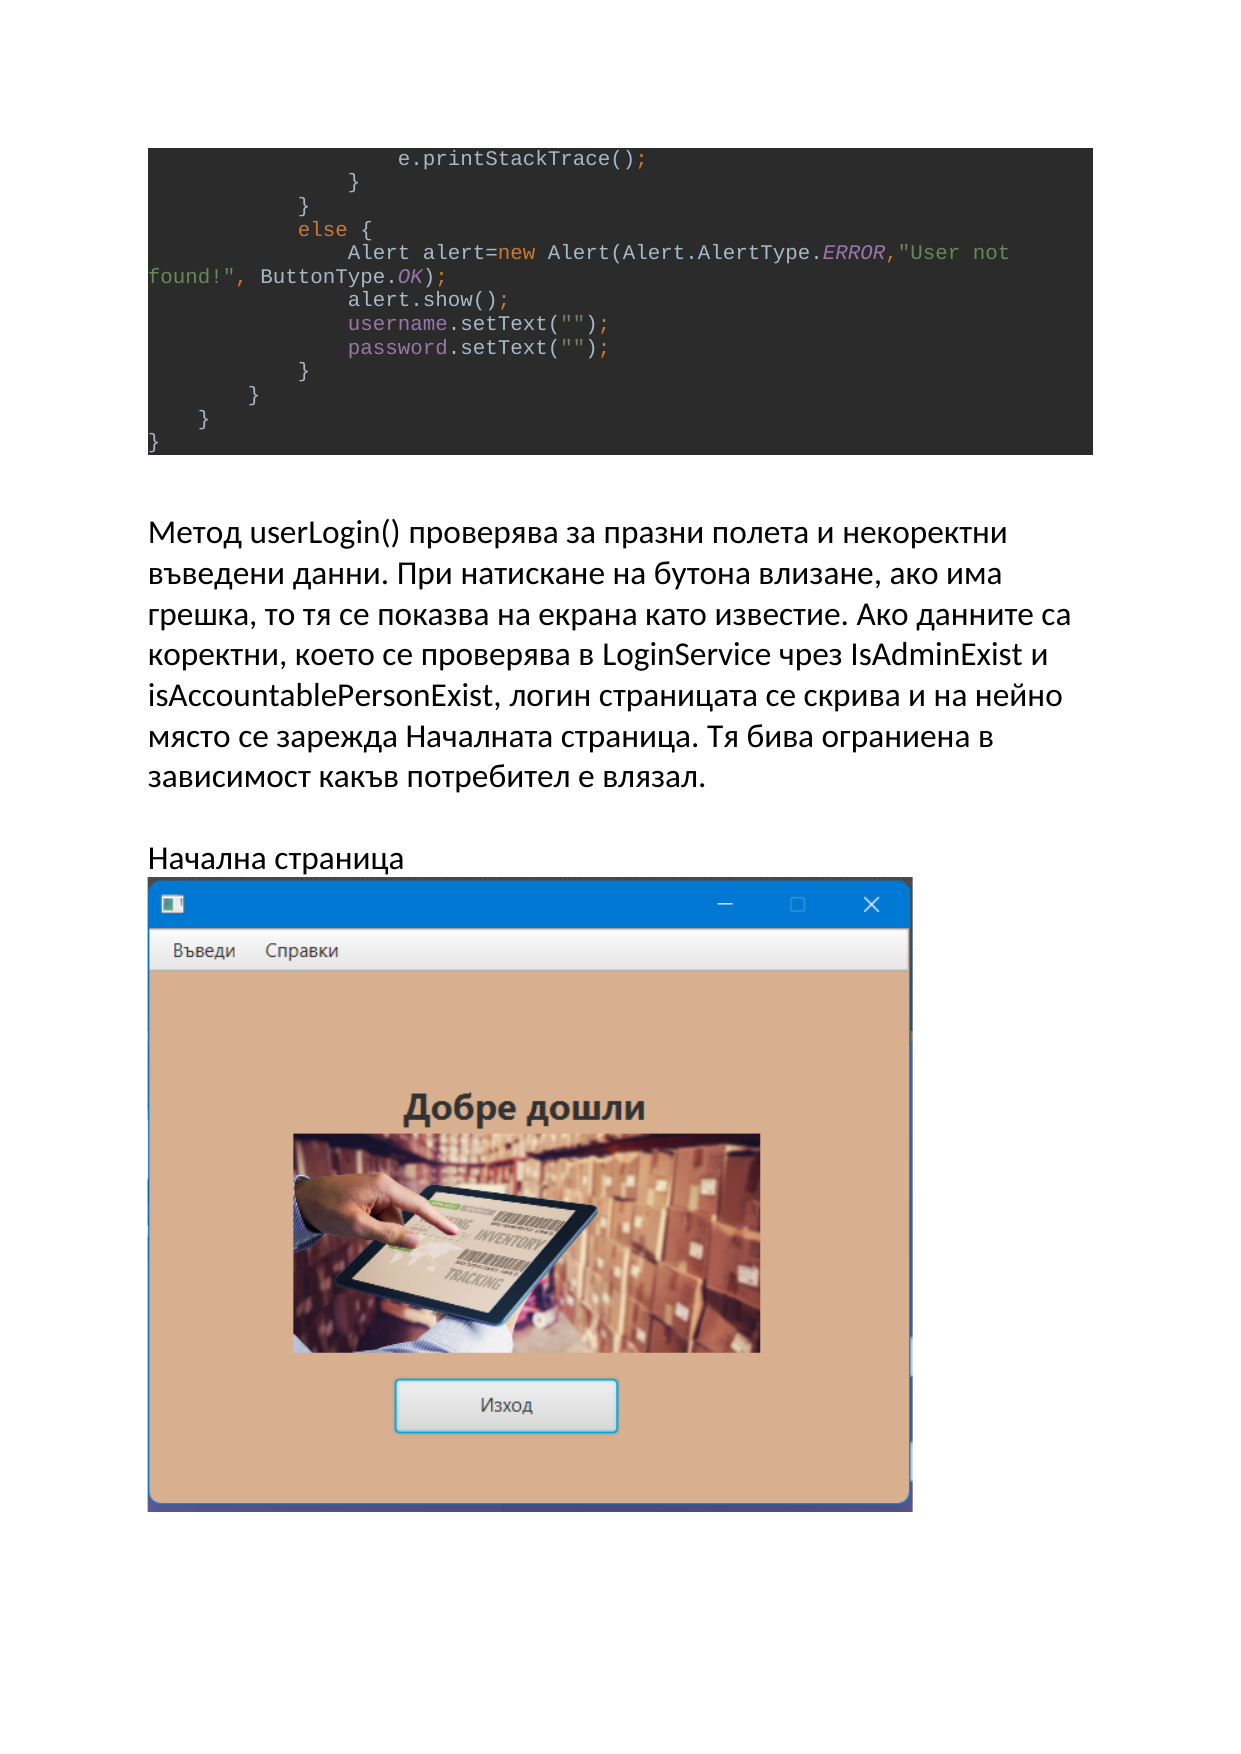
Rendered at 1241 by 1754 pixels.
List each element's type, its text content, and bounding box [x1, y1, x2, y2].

picture [147, 877, 913, 1512]
text Начална страница [148, 837, 1093, 878]
text Метод userLogin() проверява за празни полета и некоректни въведени данни. При натискане на бутона влизане, ако има грешка, то тя се показва на екрана като известие. Ако данните са коректни, което се проверява в LoginService чрез IsAdminExist и isAccountablePersonExist, логин страницата се скрива и на нейно място се зарежда Началната страница. Тя бива ограниена в зависимост какъв потребител е влязал. [148, 511, 1093, 796]
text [148, 148, 1093, 455]
